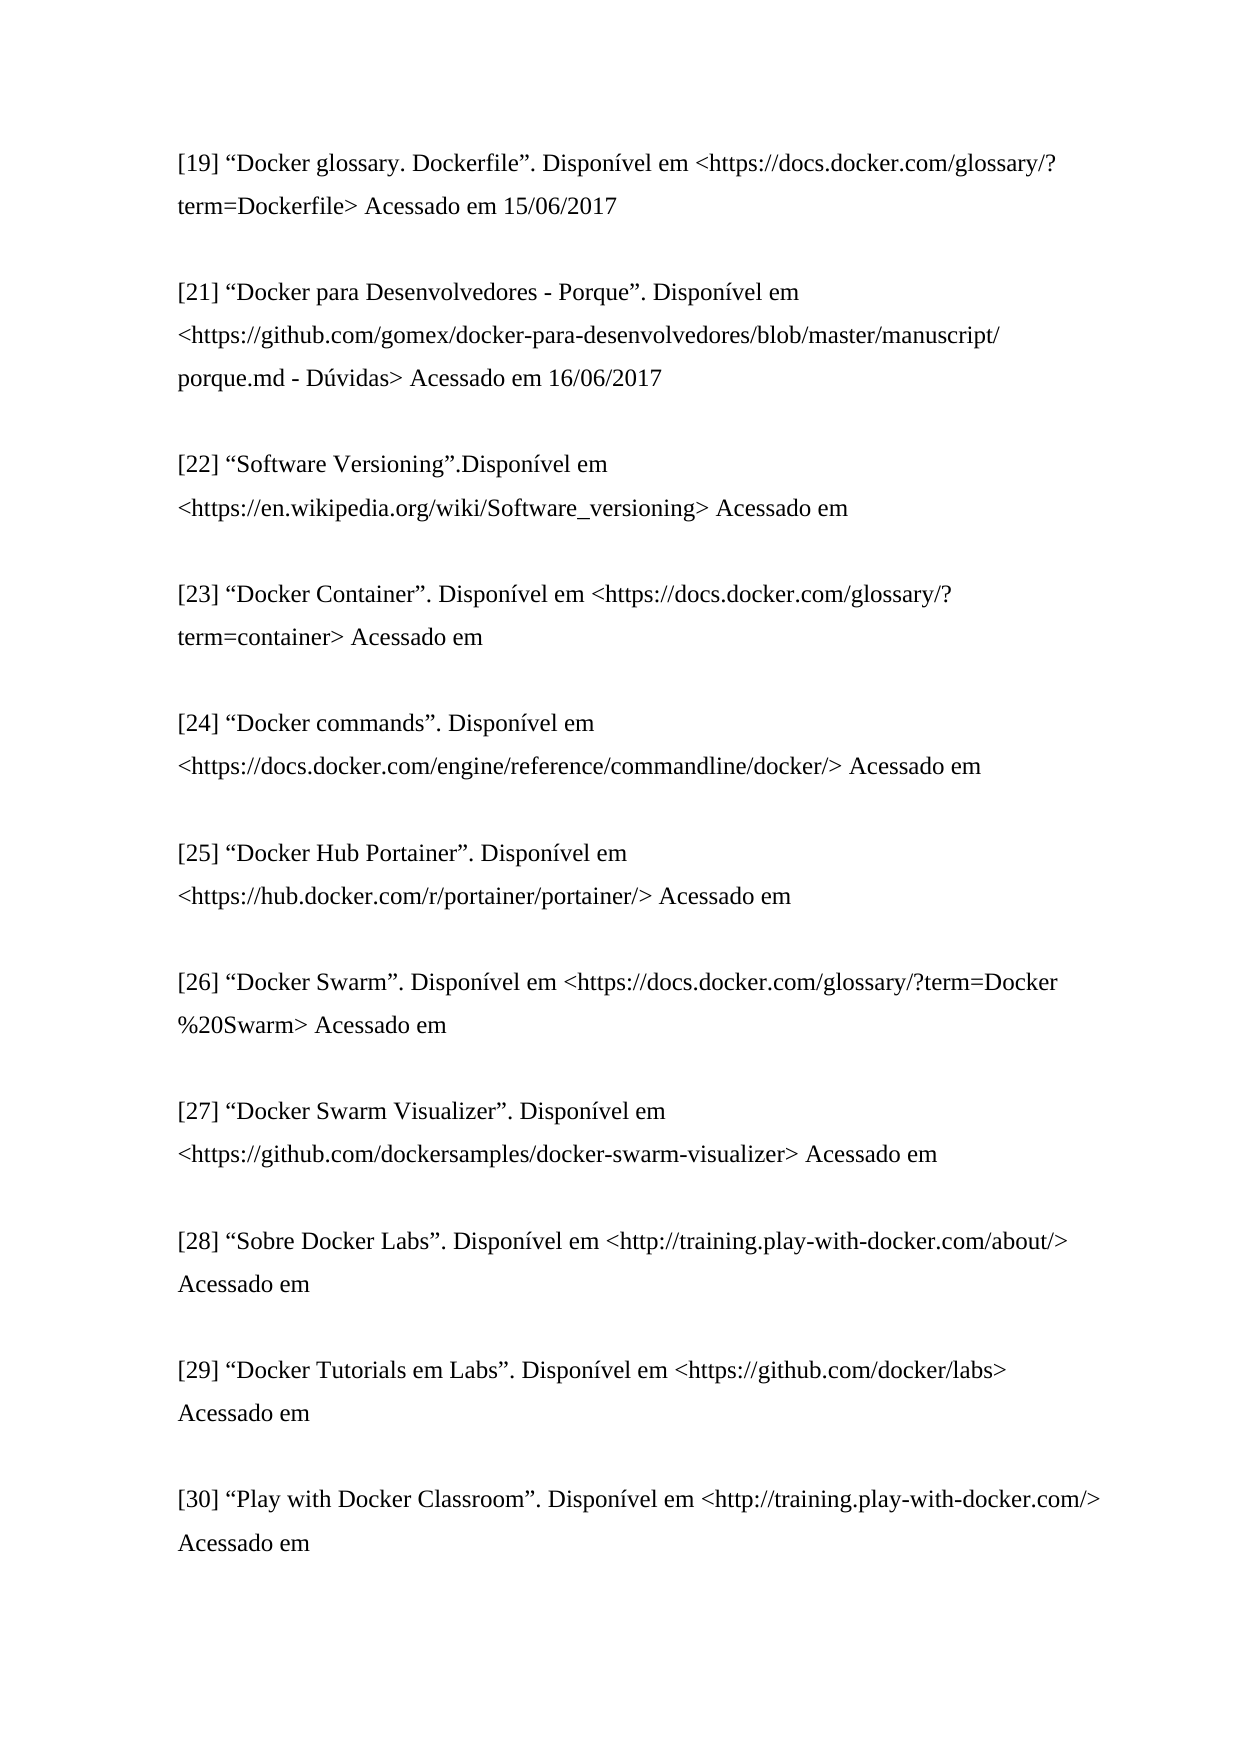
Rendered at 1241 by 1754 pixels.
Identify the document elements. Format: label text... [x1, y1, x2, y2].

text [30] “Play with Docker Classroom”. Disponível em <http://training.play-with-docker.com/> Acessado em [177, 1484, 1107, 1556]
text [28] “Sobre Docker Labs”. Disponível em <http://training.play-with-docker.com/about/> Acessado em [177, 1226, 1107, 1298]
text [24] “Docker commands”. Disponível em <https://docs.docker.com/engine/reference/commandline/docker/> Acessado em [177, 708, 1107, 780]
text [26] “Docker Swarm”. Disponível em <https://docs.docker.com/glossary/?term=Docker%20Swarm> Acessado em [177, 967, 1107, 1039]
text [21] “Docker para Desenvolvedores - Porque”. Disponível em <https://github.com/gomex/docker-para-desenvolvedores/blob/master/manuscript/porque.md - Dúvidas> Acessado em 16/06/2017 [177, 277, 1107, 392]
text [23] “Docker Container”. Disponível em <https://docs.docker.com/glossary/?term=container> Acessado em [177, 579, 1107, 651]
text [22] “Software Versioning”.Disponível em <https://en.wikipedia.org/wiki/Software_versioning> Acessado em [177, 449, 1107, 521]
text [27] “Docker Swarm Visualizer”. Disponível em <https://github.com/dockersamples/docker-swarm-visualizer> Acessado em [177, 1096, 1107, 1168]
text [19] “Docker glossary. Dockerfile”. Disponível em <https://docs.docker.com/glossary/?term=Dockerfile> Acessado em 15/06/2017 [177, 148, 1107, 219]
text [29] “Docker Tutorials em Labs”. Disponível em <https://github.com/docker/labs> Acessado em [177, 1355, 1107, 1427]
text [25] “Docker Hub Portainer”. Disponível em <https://hub.docker.com/r/portainer/portainer/> Acessado em [177, 838, 1107, 909]
